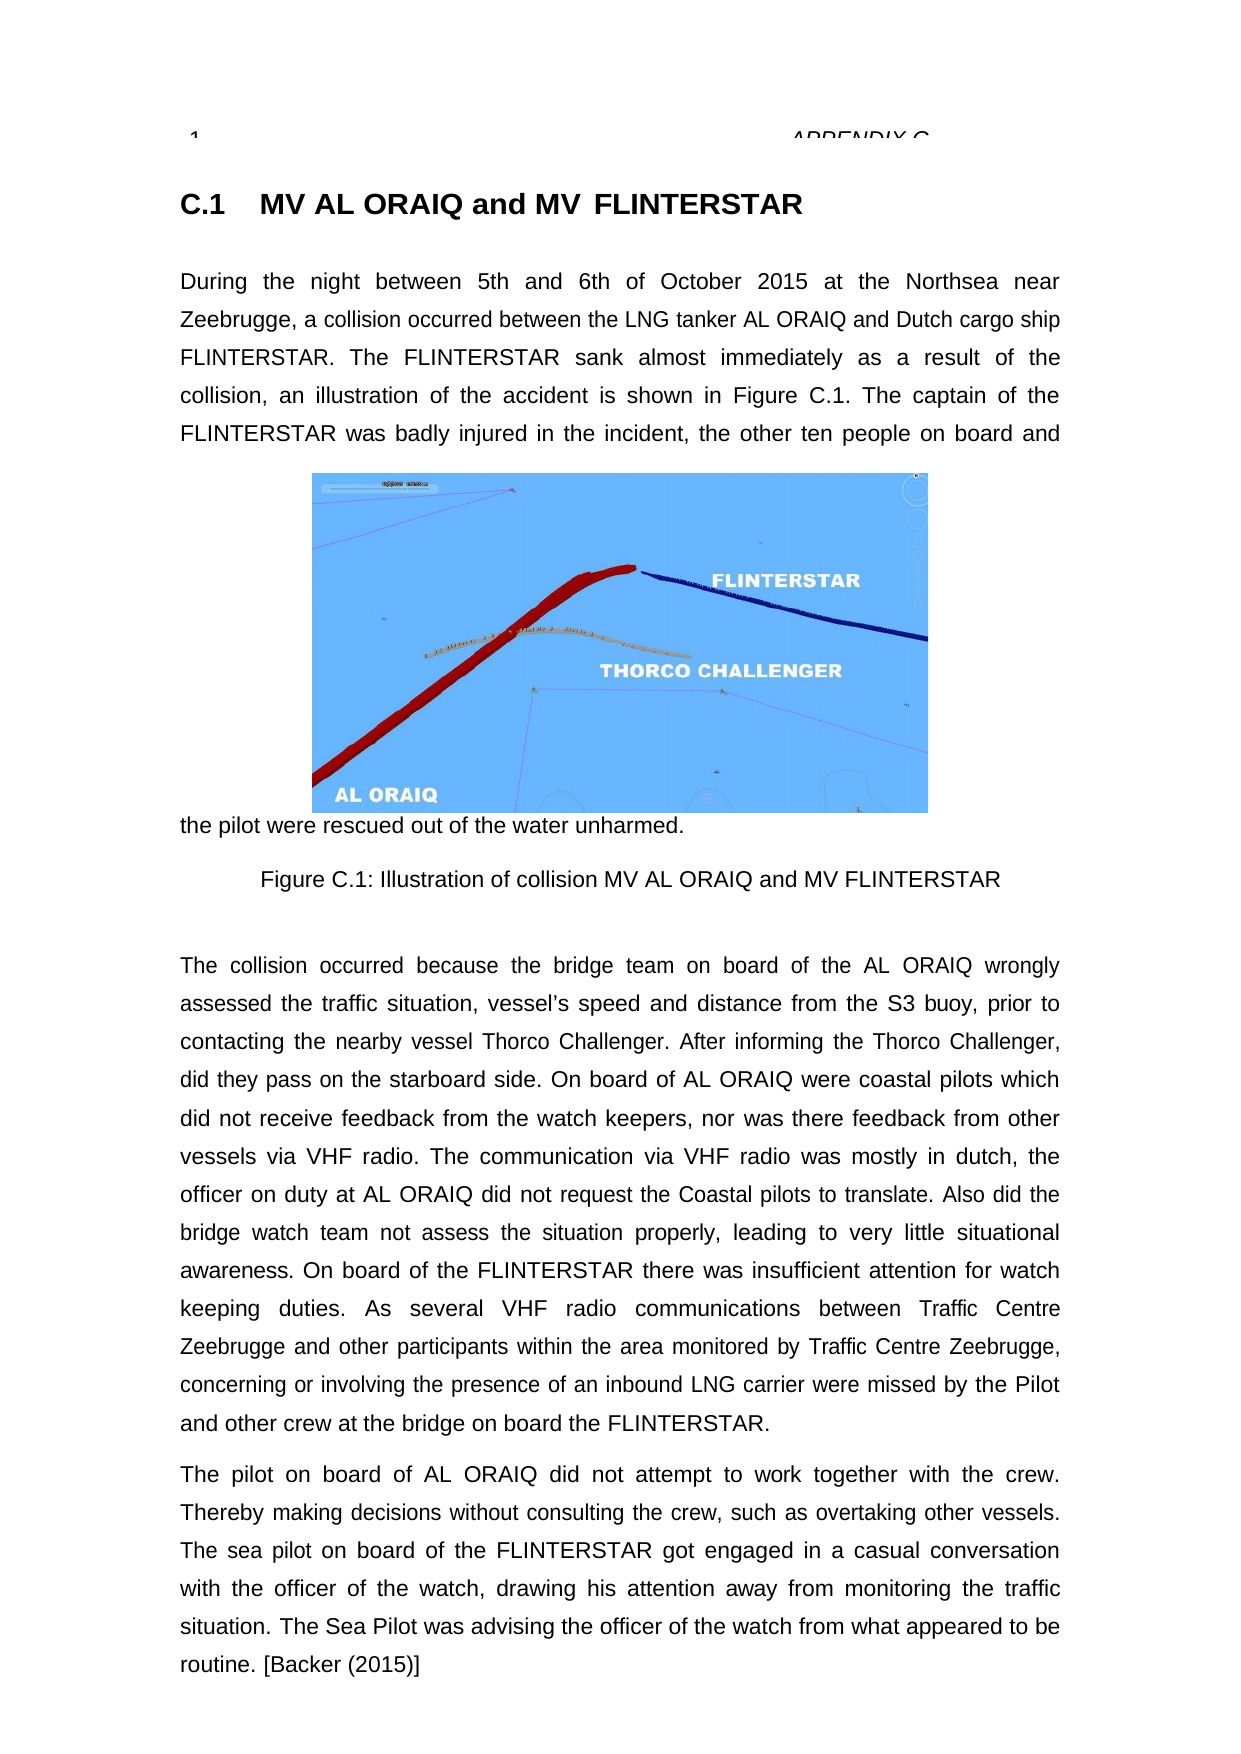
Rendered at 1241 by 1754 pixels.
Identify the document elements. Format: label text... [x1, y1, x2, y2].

text The pilot on board of AL ORAIQ did not attempt to work together with the crew. Thereby making decisions without consulting the crew, such as overtaking other vessels. The sea pilot on board of the FLINTERSTAR got engaged in a casual conversation with the officer of the watch, drawing his attention away from monitoring the traffic situation. The Sea Pilot was advising the officer of the watch from what appeared to be routine. [Backer (2015)] [180, 1461, 1061, 1677]
subtitle MV AL ORAIQ and MV FLINTERSTAR [180, 187, 1240, 221]
picture [312, 473, 929, 813]
text The collision occurred because the bridge team on board of the AL ORAIQ wrongly assessed the traffic situation, vessel’s speed and distance from the S3 buoy, prior to contacting the nearby vessel Thorco Challenger. After informing the Thorco Challenger, did they pass on the starboard side. On board of AL ORAIQ were coastal pilots which did not receive feedback from the watch keepers, nor was there feedback from other vessels via VHF radio. The communication via VHF radio was mostly in dutch, the officer on duty at AL ORAIQ did not request the Coastal pilots to translate. Also did the bridge watch team not assess the situation properly, leading to very little situational awareness. On board of the FLINTERSTAR there was insufficient attention for watch keeping duties. As several VHF radio communications between Traffic Centre Zeebrugge and other participants within the area monitored by Traffic Centre Zeebrugge, concerning or involving the presence of an inbound LNG carrier were missed by the Pilot and other crew at the bridge on board the FLINTERSTAR. [180, 952, 1061, 1436]
text Figure C.1: Illustration of collision MV AL ORAIQ and MV FLINTERSTAR [260, 866, 1240, 893]
